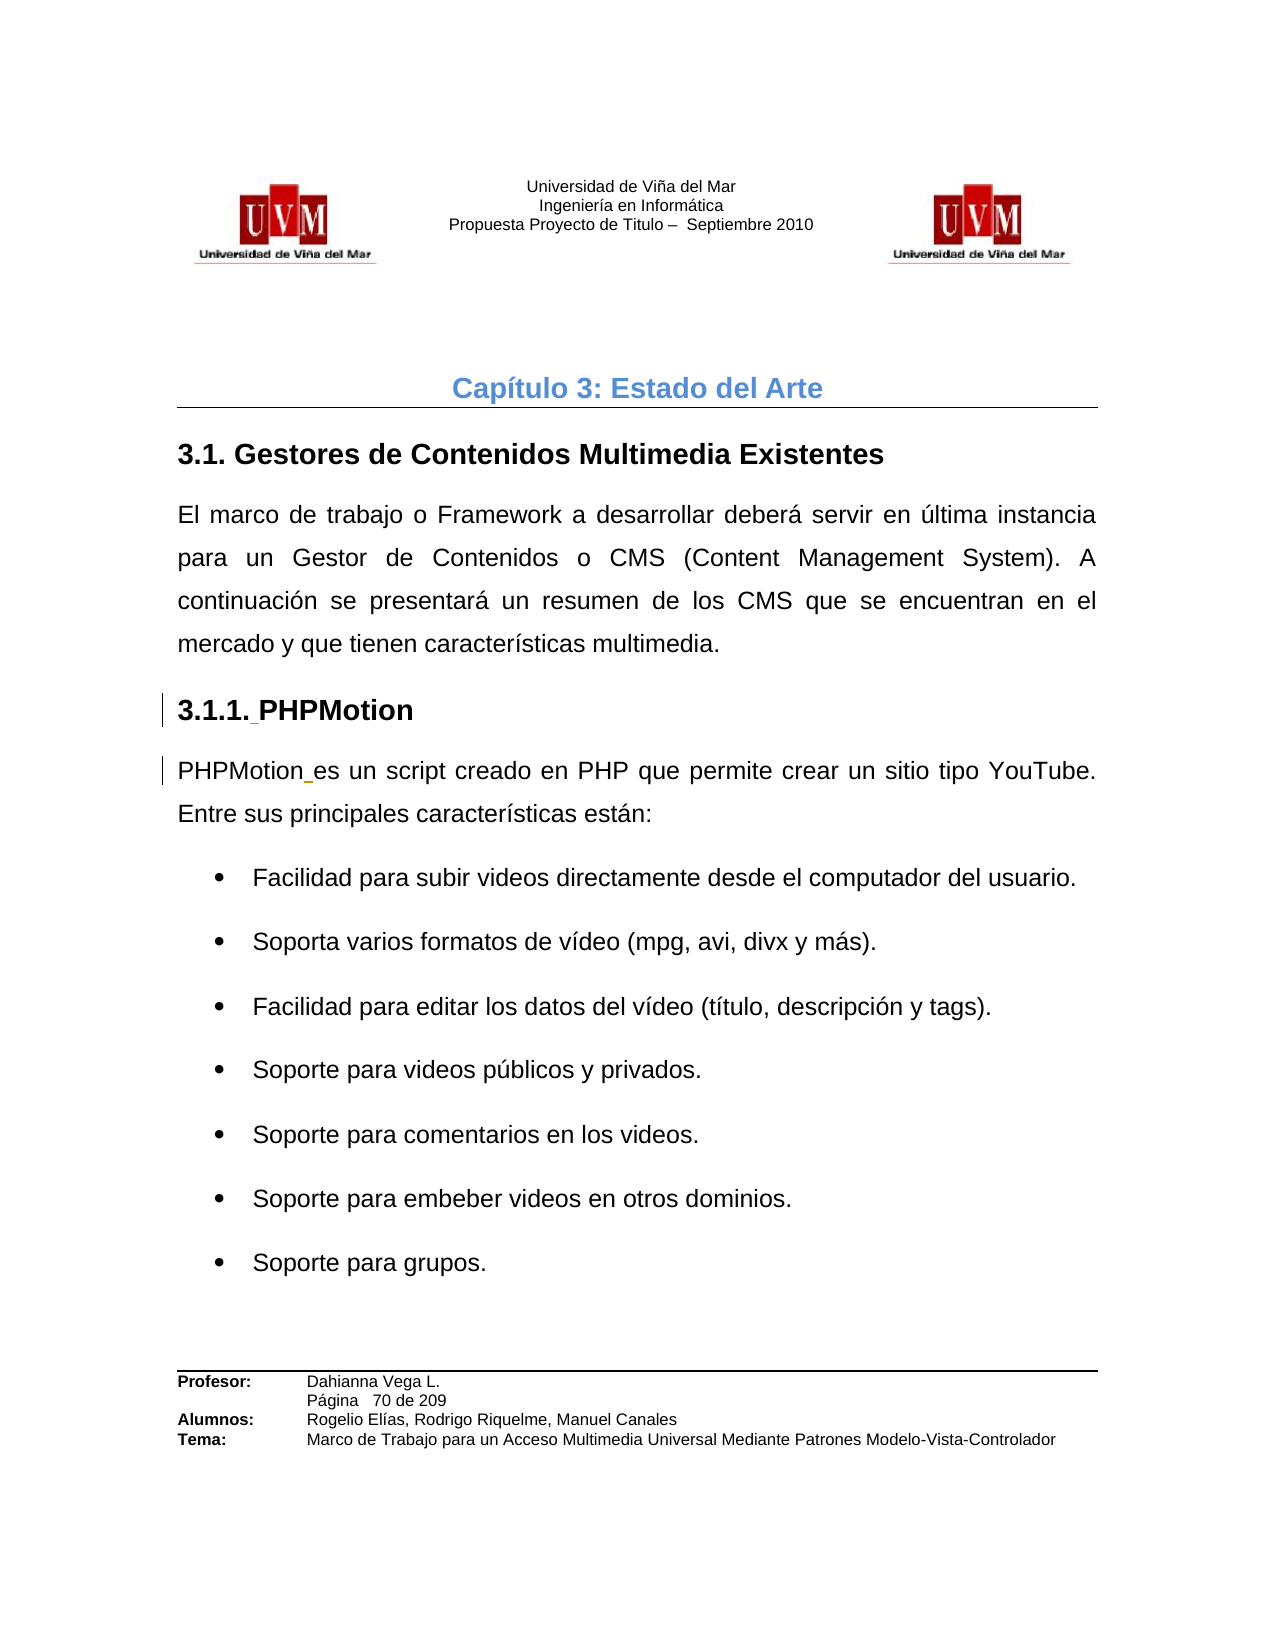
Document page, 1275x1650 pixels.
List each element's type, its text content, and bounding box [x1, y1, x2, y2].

text PHPMotiones un script creado en PHP que permite crear un sitio tipo YouTube. Entre sus principales características están: [177, 756, 1098, 828]
picture [177, 176, 390, 267]
list Facilidad para subir videos directamente desde el computador del usuario. [215, 863, 1098, 892]
list Soporte para embeber videos en otros dominios. [215, 1184, 1098, 1212]
picture [871, 176, 1084, 267]
subtitle 3.1.1.PHPMotion [177, 693, 1098, 727]
list Soporte para comentarios en los videos. [215, 1119, 1098, 1148]
list Soporte para videos públicos y privados. [215, 1056, 1098, 1084]
list Soporte para grupos. [215, 1248, 1098, 1277]
text El marco de trabajo o Framework a desarrollar deberá servir en última instancia para un Gestor de Contenidos o CMS (Content Management System). A continuación se presentará un resumen de los CMS que se encuentran en el mercado y que tienen características multimedia. [177, 500, 1098, 658]
title Capítulo 3: Estado del Arte [177, 371, 1098, 407]
list Soporta varios formatos de vídeo (mpg, avi, divx y más). [215, 927, 1098, 956]
subtitle 3.1. Gestores de Contenidos Multimedia Existentes [177, 437, 1098, 471]
list Facilidad para editar los datos del vídeo (título, descripción y tags). [215, 991, 1098, 1020]
